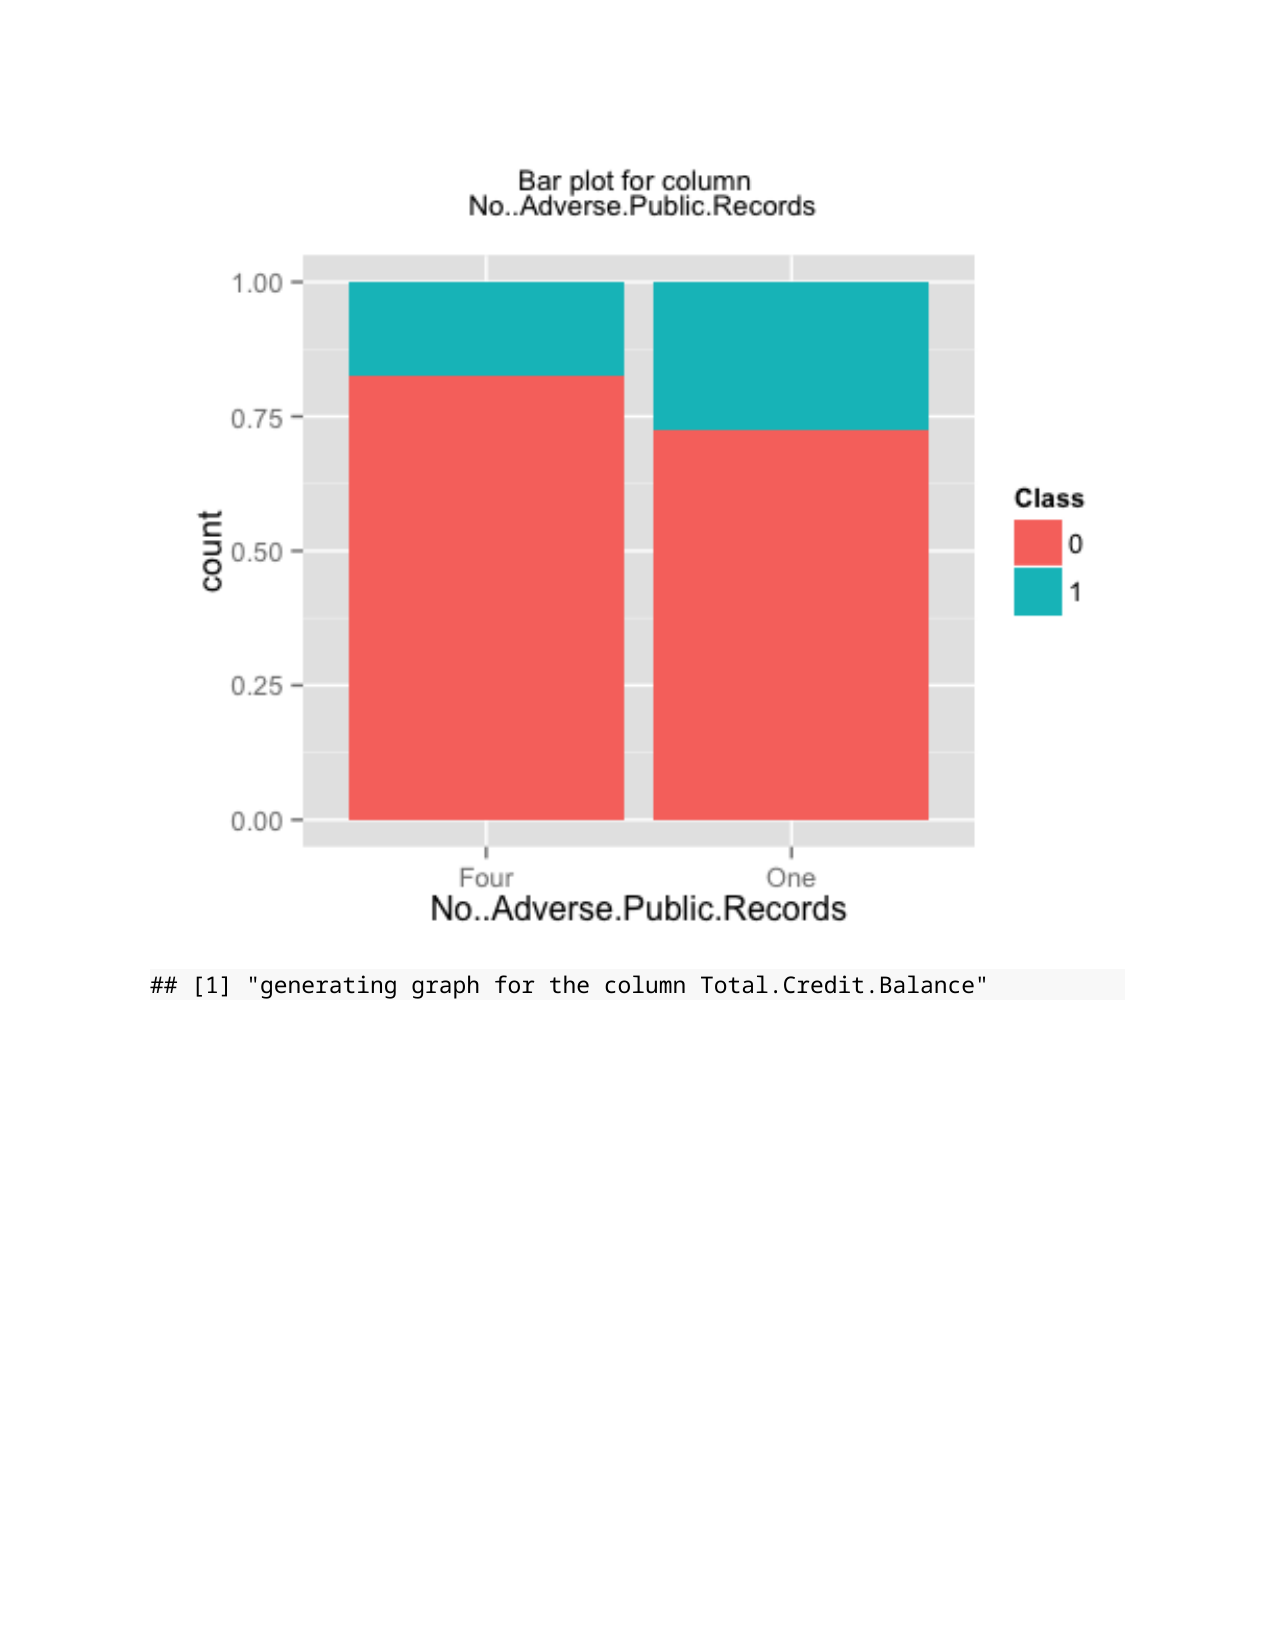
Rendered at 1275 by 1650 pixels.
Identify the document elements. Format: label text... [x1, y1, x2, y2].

picture [168, 150, 1169, 950]
text ## [1] "generating graph for the column Total.Credit.Balance" [150, 969, 1125, 1000]
